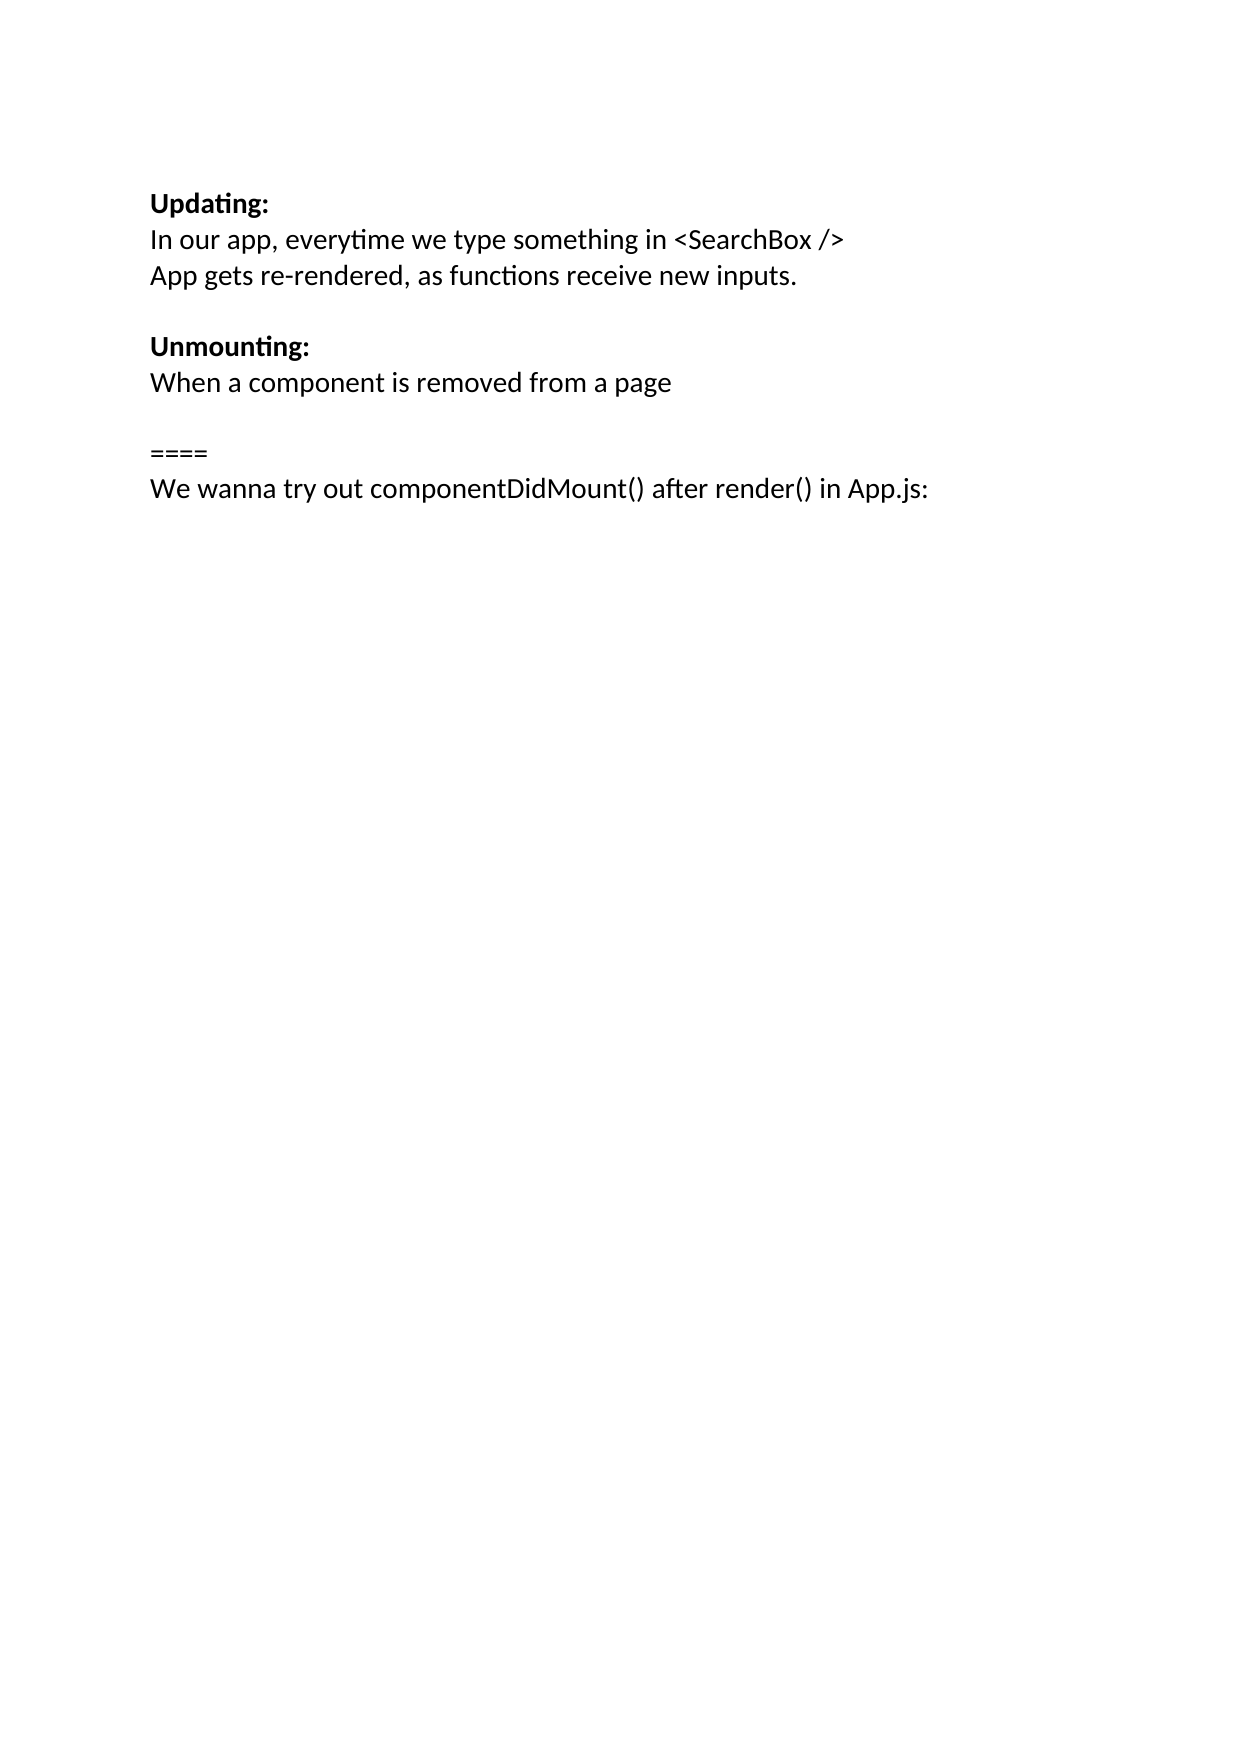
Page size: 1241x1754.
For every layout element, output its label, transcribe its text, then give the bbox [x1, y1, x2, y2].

text In our app, everytime we type something in <SearchBox /> [150, 221, 1090, 257]
text ==== [150, 435, 1090, 471]
text Updating: [150, 186, 1090, 221]
text Unmounting: [150, 328, 1090, 364]
text App gets re-rendered, as functions receive new inputs. [150, 257, 1090, 292]
text We wanna try out componentDidMount() after render() in App.js: [150, 471, 1090, 506]
text When a component is removed from a page [150, 364, 1090, 399]
